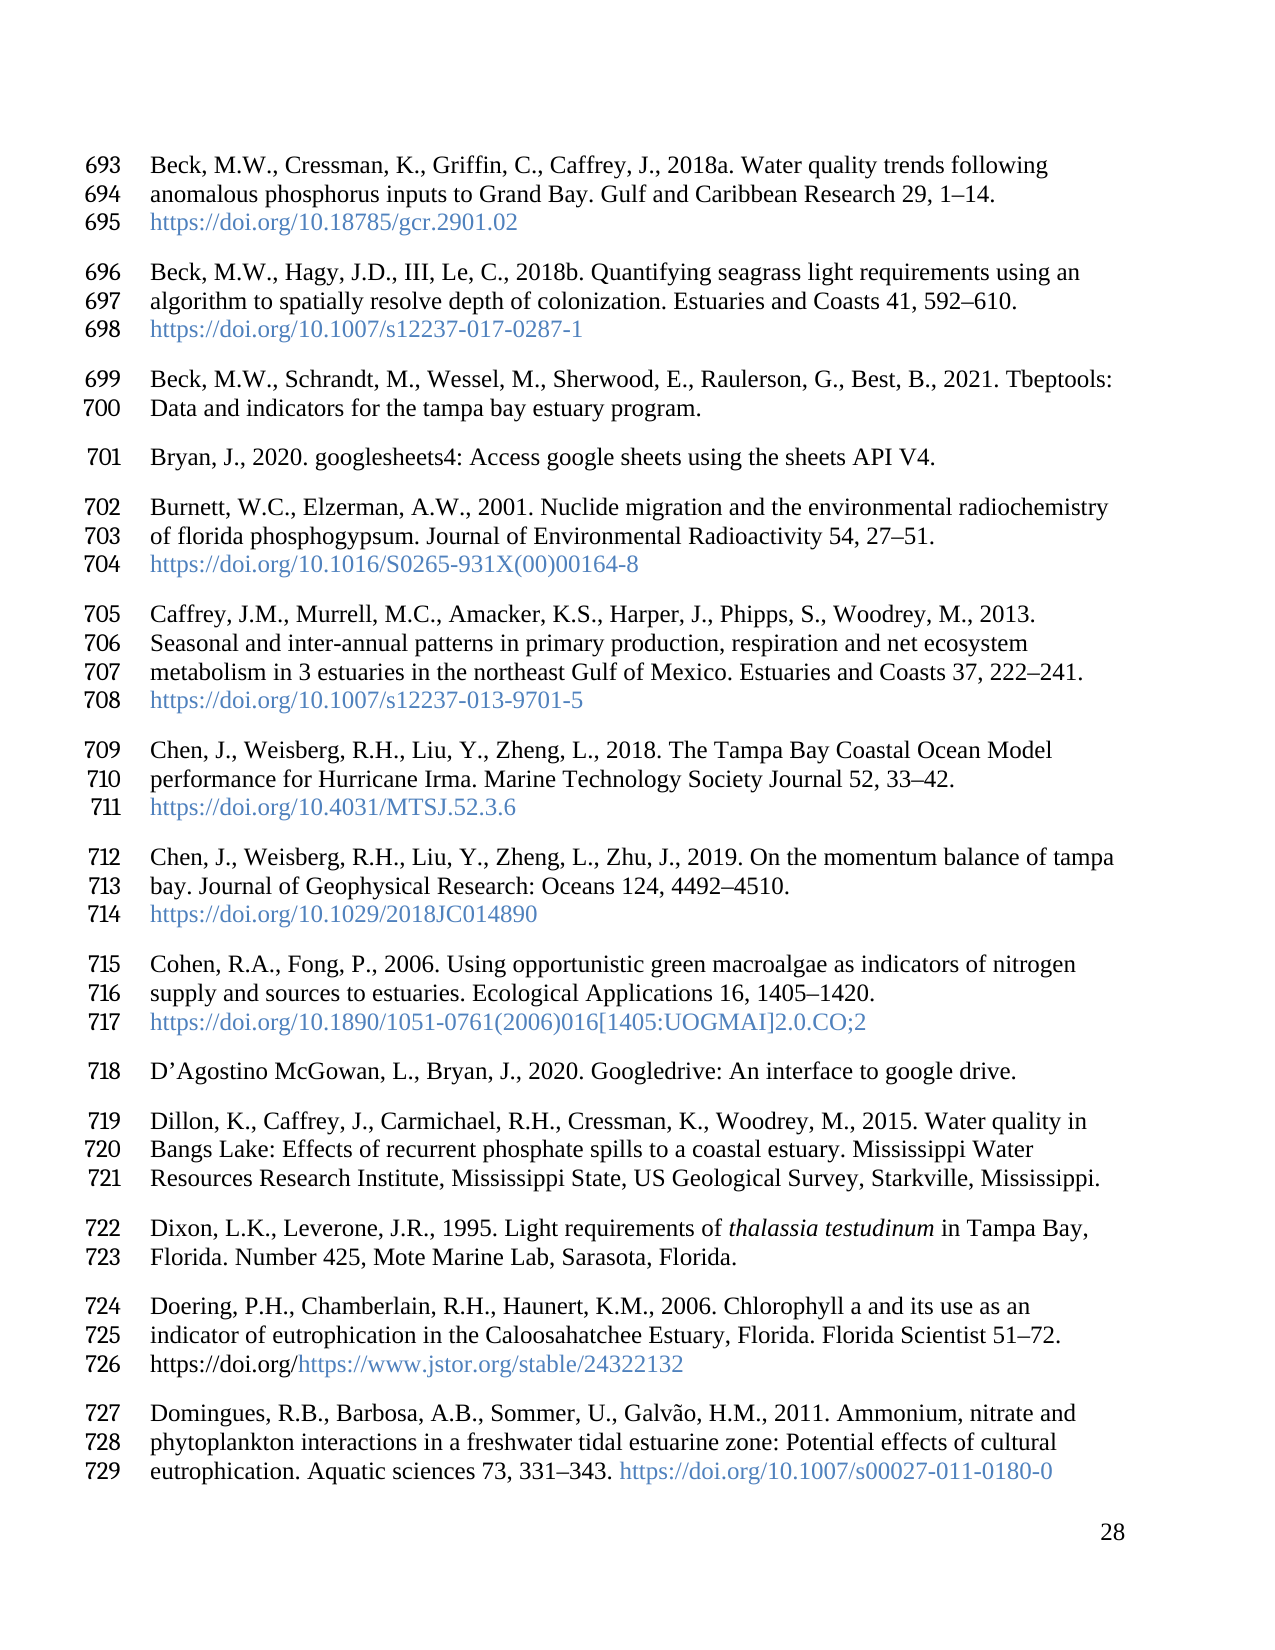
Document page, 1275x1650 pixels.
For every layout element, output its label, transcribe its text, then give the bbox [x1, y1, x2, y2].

text Caffrey, J.M., Murrell, M.C., Amacker, K.S., Harper, J., Phipps, S., Woodrey, M., 2013. Seasonal and inter-annual patterns in primary production, respiration and net ecosystem metabolism in 3 estuaries in the northeast Gulf of Mexico. Estuaries and Coasts 37, 222–241. https://doi.org/10.1007/s12237-013-9701-5 [150, 599, 1125, 714]
text Bryan, J., 2020. googlesheets4: Access google sheets using the sheets API V4. [150, 442, 1125, 471]
text Burnett, W.C., Elzerman, A.W., 2001. Nuclide migration and the environmental radiochemistry of florida phosphogypsum. Journal of Environmental Radioactivity 54, 27–51. https://doi.org/10.1016/S0265-931X(00)00164-8 [150, 492, 1125, 578]
text Beck, M.W., Hagy, J.D., III, Le, C., 2018b. Quantifying seagrass light requirements using an algorithm to spatially resolve depth of colonization. Estuaries and Coasts 41, 592–610. https://doi.org/10.1007/s12237-017-0287-1 [150, 257, 1125, 343]
text Doering, P.H., Chamberlain, R.H., Haunert, K.M., 2006. Chlorophyll a and its use as an indicator of eutrophication in the Caloosahatchee Estuary, Florida. Florida Scientist 51–72. https://doi.org/https://www.jstor.org/stable/24322132 [150, 1291, 1125, 1377]
text Chen, J., Weisberg, R.H., Liu, Y., Zheng, L., Zhu, J., 2019. On the momentum balance of tampa bay. Journal of Geophysical Research: Oceans 124, 4492–4510. https://doi.org/10.1029/2018JC014890 [150, 842, 1125, 928]
text Domingues, R.B., Barbosa, A.B., Sommer, U., Galvão, H.M., 2011. Ammonium, nitrate and phytoplankton interactions in a freshwater tidal estuarine zone: Potential effects of cultural eutrophication. Aquatic sciences 73, 331–343. https://doi.org/10.1007/s00027-011-0180-0 [150, 1398, 1125, 1484]
text Chen, J., Weisberg, R.H., Liu, Y., Zheng, L., 2018. The Tampa Bay Coastal Ocean Model performance for Hurricane Irma. Marine Technology Society Journal 52, 33–42. https://doi.org/10.4031/MTSJ.52.3.6 [150, 735, 1125, 821]
text Dillon, K., Caffrey, J., Carmichael, R.H., Cressman, K., Woodrey, M., 2015. Water quality in Bangs Lake: Effects of recurrent phosphate spills to a coastal estuary. Mississippi Water Resources Research Institute, Mississippi State, US Geological Survey, Starkville, Mississippi. [150, 1106, 1125, 1192]
text Cohen, R.A., Fong, P., 2006. Using opportunistic green macroalgae as indicators of nitrogen supply and sources to estuaries. Ecological Applications 16, 1405–1420. https://doi.org/10.1890/1051-0761(2006)016[1405:UOGMAI]2.0.CO;2 [150, 949, 1125, 1035]
text Beck, M.W., Schrandt, M., Wessel, M., Sherwood, E., Raulerson, G., Best, B., 2021. Tbeptools: Data and indicators for the tampa bay estuary program. [150, 364, 1125, 422]
text Beck, M.W., Cressman, K., Griffin, C., Caffrey, J., 2018a. Water quality trends following anomalous phosphorus inputs to Grand Bay. Gulf and Caribbean Research 29, 1–14. https://doi.org/10.18785/gcr.2901.02 [150, 150, 1125, 236]
text Dixon, L.K., Leverone, J.R., 1995. Light requirements of thalassia testudinum in Tampa Bay, Florida. Number 425, Mote Marine Lab, Sarasota, Florida. [150, 1213, 1125, 1270]
text D’Agostino McGowan, L., Bryan, J., 2020. Googledrive: An interface to google drive. [150, 1056, 1125, 1085]
